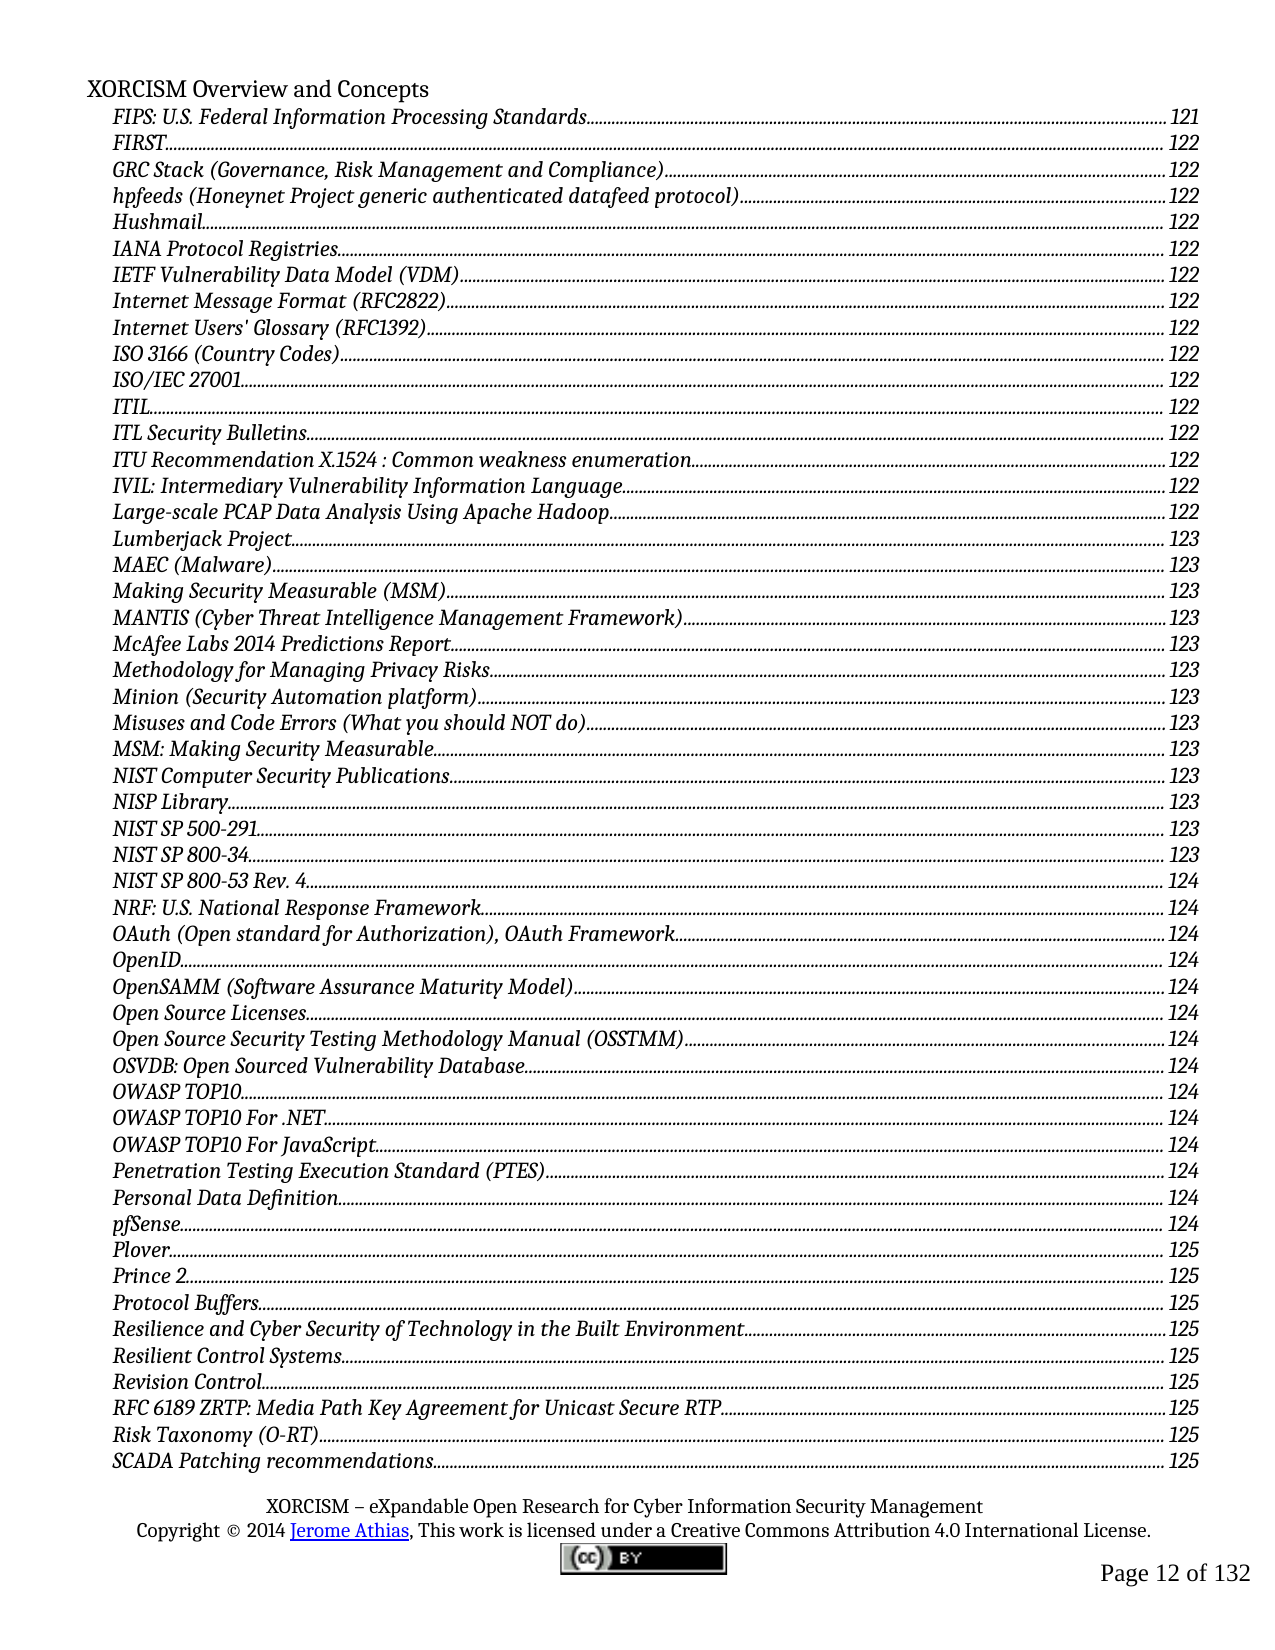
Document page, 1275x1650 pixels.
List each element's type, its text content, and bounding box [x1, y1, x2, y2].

text Misuses and Code Errors (What you should NOT do) 123 [112, 710, 1200, 736]
text Minion (Security Automation platform) 123 [112, 683, 1200, 710]
text MAEC (Malware) 123 [112, 552, 1200, 578]
text ITU Recommendation X.1524 : Common weakness enumeration 122 [112, 446, 1200, 473]
text Plover 125 [112, 1237, 1200, 1263]
text OAuth (Open standard for Authorization), OAuth Framework 124 [112, 921, 1200, 947]
text hpfeeds (Honeynet Project generic authenticated datafeed protocol) 122 [112, 183, 1200, 209]
text Protocol Buffers 125 [112, 1290, 1200, 1316]
text NIST SP 800-34 123 [112, 842, 1200, 868]
text Large-scale PCAP Data Analysis Using Apache Hadoop 122 [112, 499, 1200, 525]
text MANTIS (Cyber Threat Intelligence Management Framework) 123 [112, 604, 1200, 631]
text OWASP TOP10 124 [112, 1079, 1200, 1105]
text Resilient Control Systems 125 [112, 1342, 1200, 1369]
text OWASP TOP10 For .NET 124 [112, 1105, 1200, 1132]
text NIST Computer Security Publications 123 [112, 763, 1200, 789]
text Open Source Licenses 124 [112, 1000, 1200, 1026]
text McAfee Labs 2014 Predictions Report 123 [112, 631, 1200, 657]
text OSVDB: Open Sourced Vulnerability Database 124 [112, 1052, 1200, 1079]
text ITIL 122 [112, 394, 1200, 420]
text Prince 2 125 [112, 1263, 1200, 1290]
text NIST SP 800-53 Rev. 4 124 [112, 868, 1200, 894]
picture [560, 1543, 728, 1575]
text Methodology for Managing Privacy Risks 123 [112, 657, 1200, 683]
text ISO/IEC 27001 122 [112, 367, 1200, 394]
text Internet Users' Glossary (RFC1392) 122 [112, 314, 1200, 341]
text Risk Taxonomy (O-RT) 125 [112, 1421, 1200, 1448]
text OWASP TOP10 For JavaScript 124 [112, 1132, 1200, 1158]
text IVIL: Intermediary Vulnerability Information Language 122 [112, 473, 1200, 499]
text Making Security Measurable (MSM) 123 [112, 578, 1200, 604]
text Open Source Security Testing Methodology Manual (OSSTMM) 124 [112, 1026, 1200, 1052]
text Resilience and Cyber Security of Technology in the Built Environment 125 [112, 1316, 1200, 1342]
text SCADA Patching recommendations 125 [112, 1448, 1200, 1474]
text IETF Vulnerability Data Model (VDM) 122 [112, 262, 1200, 288]
text Internet Message Format (RFC2822) 122 [112, 288, 1200, 314]
text NIST SP 500-291 123 [112, 815, 1200, 842]
text NISP Library 123 [112, 789, 1200, 815]
text Penetration Testing Execution Standard (PTES) 124 [112, 1158, 1200, 1184]
text OpenID 124 [112, 947, 1200, 973]
text Revision Control 125 [112, 1369, 1200, 1395]
text IANA Protocol Registries 122 [112, 236, 1200, 262]
text Lumberjack Project 123 [112, 525, 1200, 552]
text MSM: Making Security Measurable 123 [112, 736, 1200, 763]
text GRC Stack (Governance, Risk Management and Compliance) 122 [112, 156, 1200, 183]
text ISO 3166 (Country Codes) 122 [112, 341, 1200, 367]
text pfSense 124 [112, 1211, 1200, 1237]
text FIPS: U.S. Federal Information Processing Standards 121 [112, 104, 1200, 130]
text Hushmail 122 [112, 209, 1200, 236]
text FIRST 122 [112, 130, 1200, 156]
text ITL Security Bulletins 122 [112, 420, 1200, 446]
text RFC 6189 ZRTP: Media Path Key Agreement for Unicast Secure RTP 125 [112, 1395, 1200, 1421]
text OpenSAMM (Software Assurance Maturity Model) 124 [112, 973, 1200, 1000]
text Personal Data Definition 124 [112, 1184, 1200, 1211]
text NRF: U.S. National Response Framework 124 [112, 894, 1200, 921]
